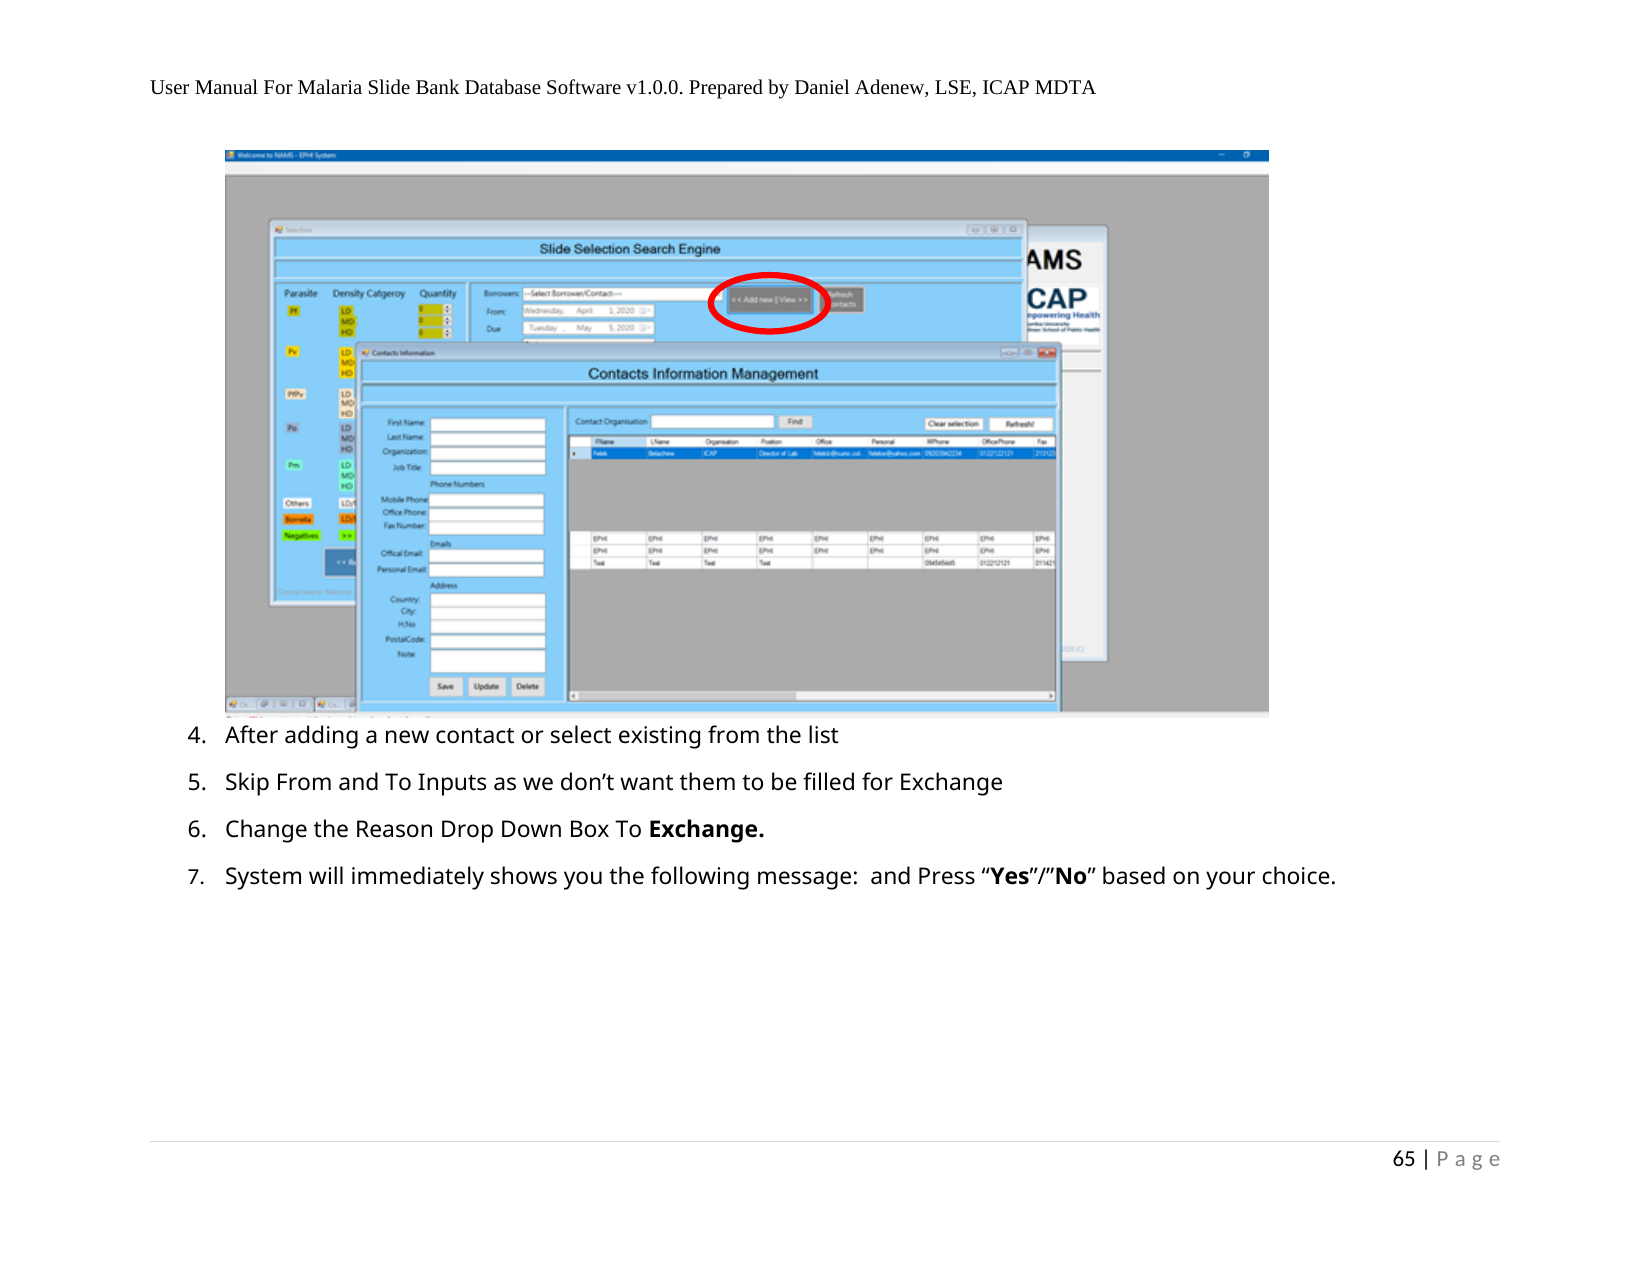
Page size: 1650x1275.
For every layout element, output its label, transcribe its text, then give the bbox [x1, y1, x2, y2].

list Skip From and To Inputs as we don’t want them to be filled for Exchange [187, 766, 1500, 797]
list Change the Reason Drop Down Box To Exchange. [187, 813, 1500, 844]
list System will immediately shows you the following message: and Press “Yes”/”No” based on your choice. [187, 860, 1500, 891]
picture [225, 150, 1269, 718]
list After adding a new contact or select existing from the list [187, 719, 1500, 751]
